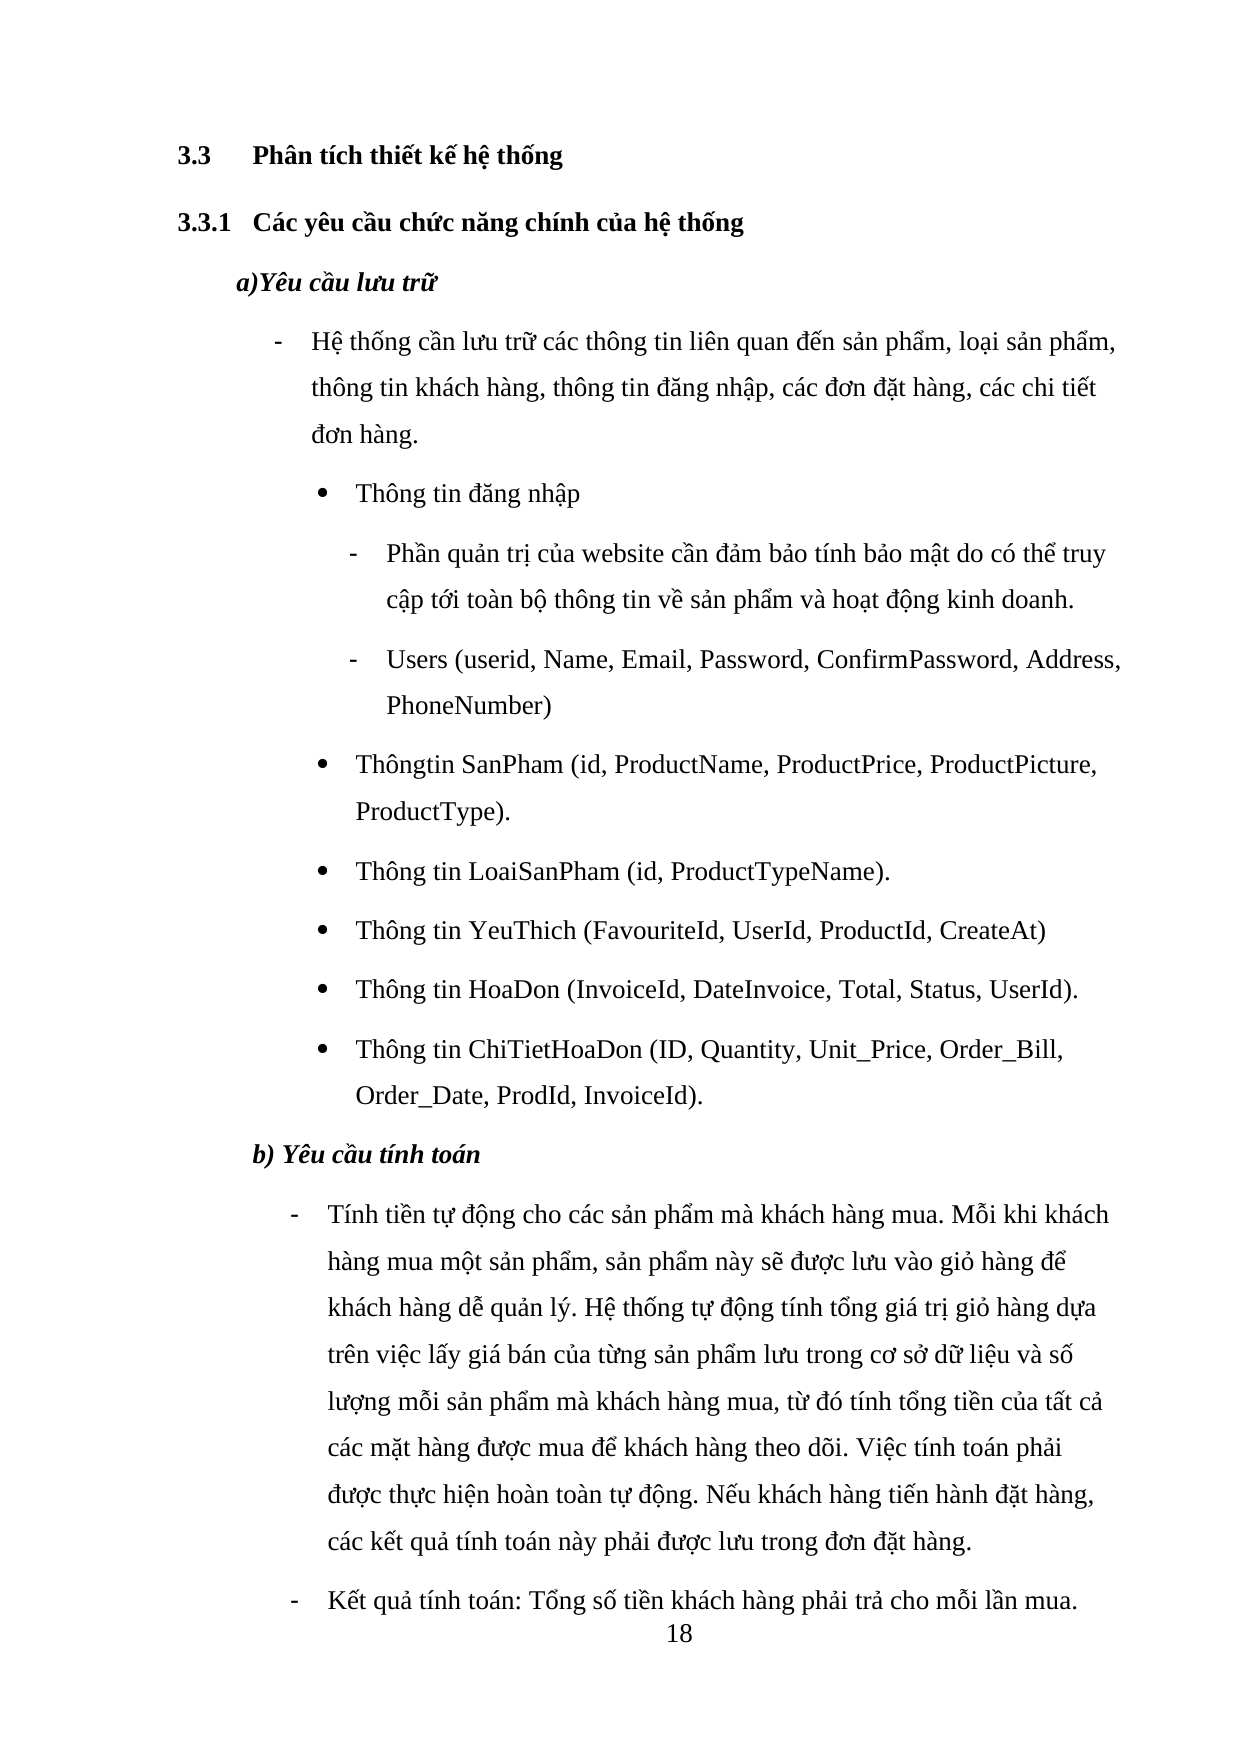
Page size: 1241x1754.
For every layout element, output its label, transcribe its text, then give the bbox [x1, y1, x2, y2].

list Thông tin LoaiSanPham (id, ProductTypeName). [318, 854, 1122, 886]
text 3.3 Phân tích thiết kế hệ thống [177, 139, 1122, 170]
list Phần quản trị của website cần đảm bảo tính bảo mật do có thể truy cập tới toàn bộ thông tin về sản phẩm và hoạt động kinh doanh. [349, 537, 1122, 615]
list Thông tin HoaDon (InvoiceId, DateInvoice, Total, Status, UserId). [318, 973, 1122, 1004]
text b) Yêu cầu tính toán [177, 1139, 1122, 1170]
list Kết quả tính toán: Tổng số tiền khách hàng phải trả cho mỗi lần mua. [290, 1584, 1122, 1615]
text a)Yêu cầu lưu trữ [177, 266, 1122, 297]
text 3.3.1 Các yêu cầu chức năng chính của hệ thống [177, 206, 1122, 238]
list Hệ thống cần lưu trữ các thông tin liên quan đến sản phẩm, loại sản phẩm, thông tin khách hàng, thông tin đăng nhập, các đơn đặt hàng, các chi tiết đơn hàng. [274, 325, 1122, 449]
list Thông tin đăng nhập [318, 477, 1122, 509]
list Tính tiền tự động cho các sản phẩm mà khách hàng mua. Mỗi khi khách hàng mua một sản phẩm, sản phẩm này sẽ được lưu vào giỏ hàng để khách hàng dễ quản lý. Hệ thống tự động tính tổng giá trị giỏ hàng dựa trên việc lấy giá bán của từng sản phẩm lưu trong cơ sở dữ liệu và số lượng mỗi sản phẩm mà khách hàng mua, từ đó tính tổng tiền của tất cả các mặt hàng được mua để khách hàng theo dõi. Việc tính toán phải được thực hiện hoàn toàn tự động. Nếu khách hàng tiến hành đặt hàng, các kết quả tính toán này phải được lưu trong đơn đặt hàng. [290, 1198, 1122, 1556]
list Thông tin YeuThich (FavouriteId, UserId, ProductId, CreateAt) [318, 914, 1122, 945]
list Users (userid, Name, Email, Password, ConfirmPassword, Address, PhoneNumber) [349, 643, 1122, 721]
list Thôngtin SanPham (id, ProductName, ProductPrice, ProductPicture, ProductType). [318, 749, 1122, 827]
list Thông tin ChiTietHoaDon (ID, Quantity, Unit_Price, Order_Bill, Order_Date, ProdId, InvoiceId). [318, 1033, 1122, 1111]
